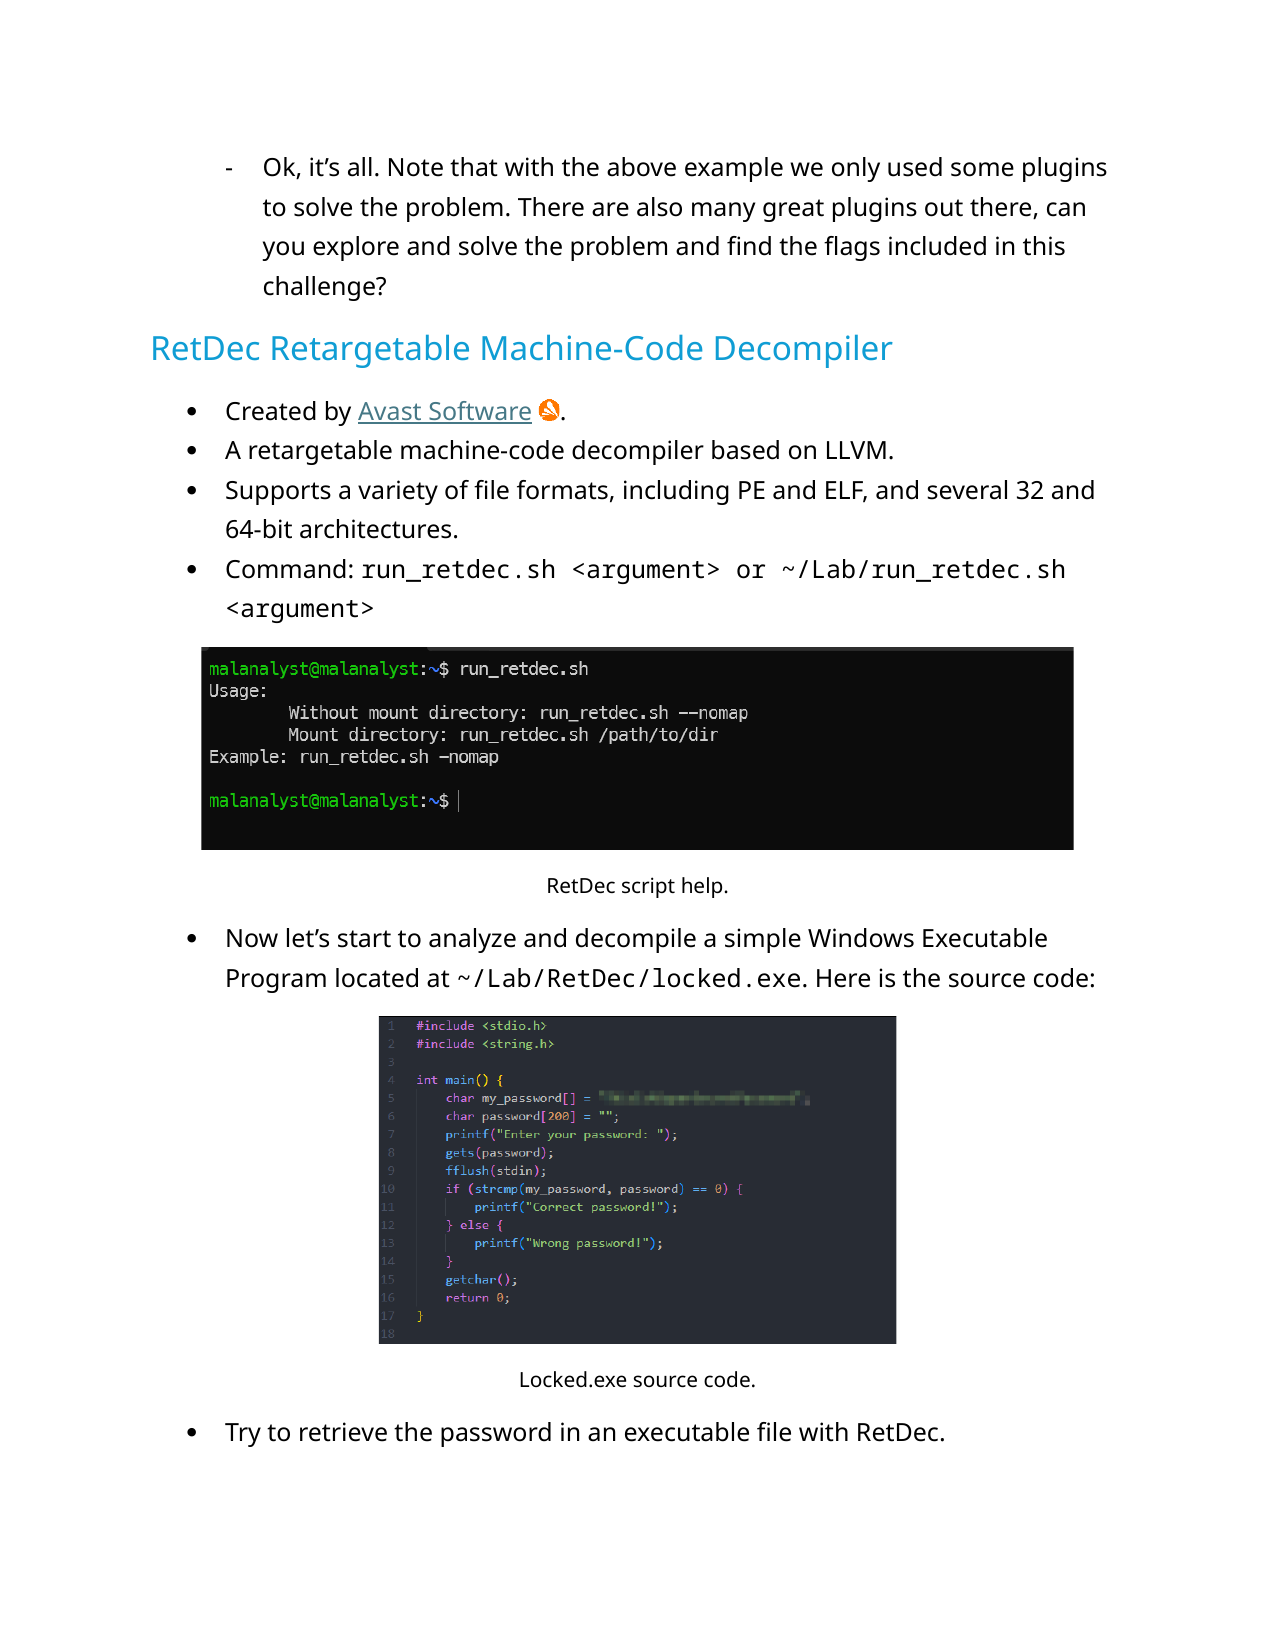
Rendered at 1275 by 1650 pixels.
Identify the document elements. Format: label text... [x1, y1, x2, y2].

picture [378, 1016, 897, 1344]
text Locked.exe source code. [150, 1366, 1125, 1394]
list Created by Avast Software . [187, 393, 1125, 427]
text RetDec script help. [150, 871, 1125, 900]
list Now let’s start to analyze and decompile a simple Windows Executable Program located at ~/Lab/RetDec/locked.exe. Here is the source code: [187, 921, 1125, 994]
list Try to retrieve the password in an executable file with RetDec. [187, 1415, 1125, 1449]
list A retargetable machine-code decompiler based on LLVM. [187, 433, 1125, 467]
list Supports a variety of file formats, including PE and ELF, and several 32 and 64-bit architectures. [187, 472, 1125, 546]
picture [201, 647, 1074, 850]
picture [538, 399, 560, 421]
text RetDec Retargetable Machine-Code Decompiler [150, 324, 1125, 370]
list Ok, it’s all. Note that with the above example we only used some plugins to solve the problem. There are also many great plugins out there, can you explore and solve the problem and find the flags included in this challenge? [225, 150, 1125, 302]
list Command: run_retdec.sh <argument> or ~/Lab/run_retdec.sh <argument> [187, 551, 1125, 625]
